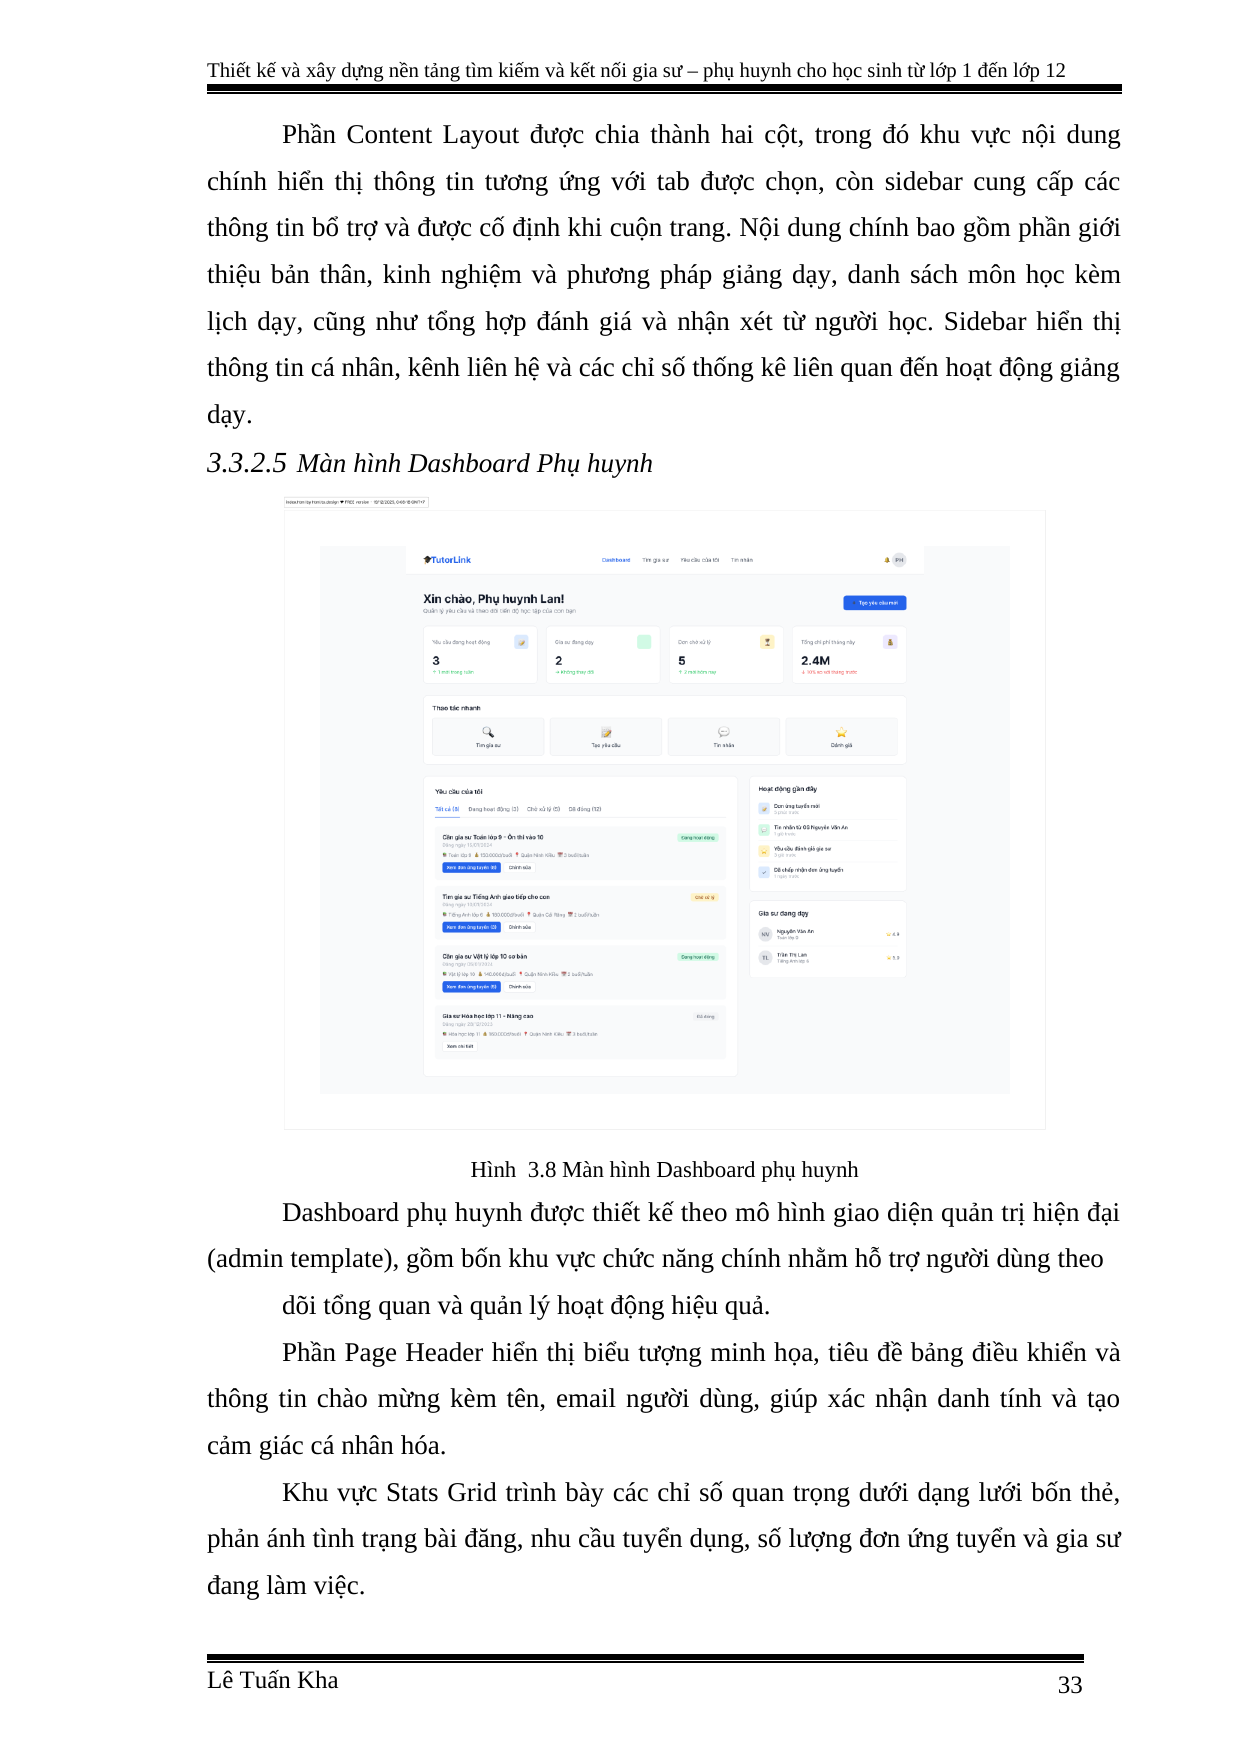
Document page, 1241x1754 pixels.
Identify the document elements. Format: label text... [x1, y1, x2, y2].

subtitle Màn hình Dashboard Phụ huynh [207, 445, 1122, 478]
text Phần Page Header hiển thị biểu tượng minh họa, tiêu đề bảng điều khiển và thông tin chào mừng kèm tên, email người dùng, giúp xác nhận danh tính và tạo cảm giác cá nhân hóa. [207, 1336, 1122, 1460]
text Hình 3.6 Màn hình Dashboard phụ huynh [207, 1156, 1122, 1182]
text Dashboard phụ huynh được thiết kế theo mô hình giao diện quản trị hiện đại (admin template), gồm bốn khu vực chức năng chính nhằm hỗ trợ người dùng theo [207, 1196, 1122, 1273]
text Khu vực Stats Grid trình bày các chỉ số quan trọng dưới dạng lưới bốn thẻ, phản ánh tình trạng bài đăng, nhu cầu tuyển dụng, số lượng đơn ứng tuyển và gia sư đang làm việc. [207, 1476, 1122, 1600]
text Phần Content Layout được chia thành hai cột, trong đó khu vực nội dung chính hiển thị thông tin tương ứng với tab được chọn, còn sidebar cung cấp các thông tin bổ trợ và được cố định khi cuộn trang. Nội dung chính bao gồm phần giới thiệu bản thân, kinh nghiệm và phương pháp giảng dạy, danh sách môn học kèm lịch dạy, cũng như tổng hợp đánh giá và nhận xét từ người học. Sidebar hiển thị thông tin cá nhân, kênh liên hệ và các chỉ số thống kê liên quan đến hoạt động giảng dạy. [207, 118, 1122, 429]
text dõi tổng quan và quản lý hoạt động hiệu quả. [207, 1289, 1122, 1320]
picture [269, 495, 1060, 1144]
